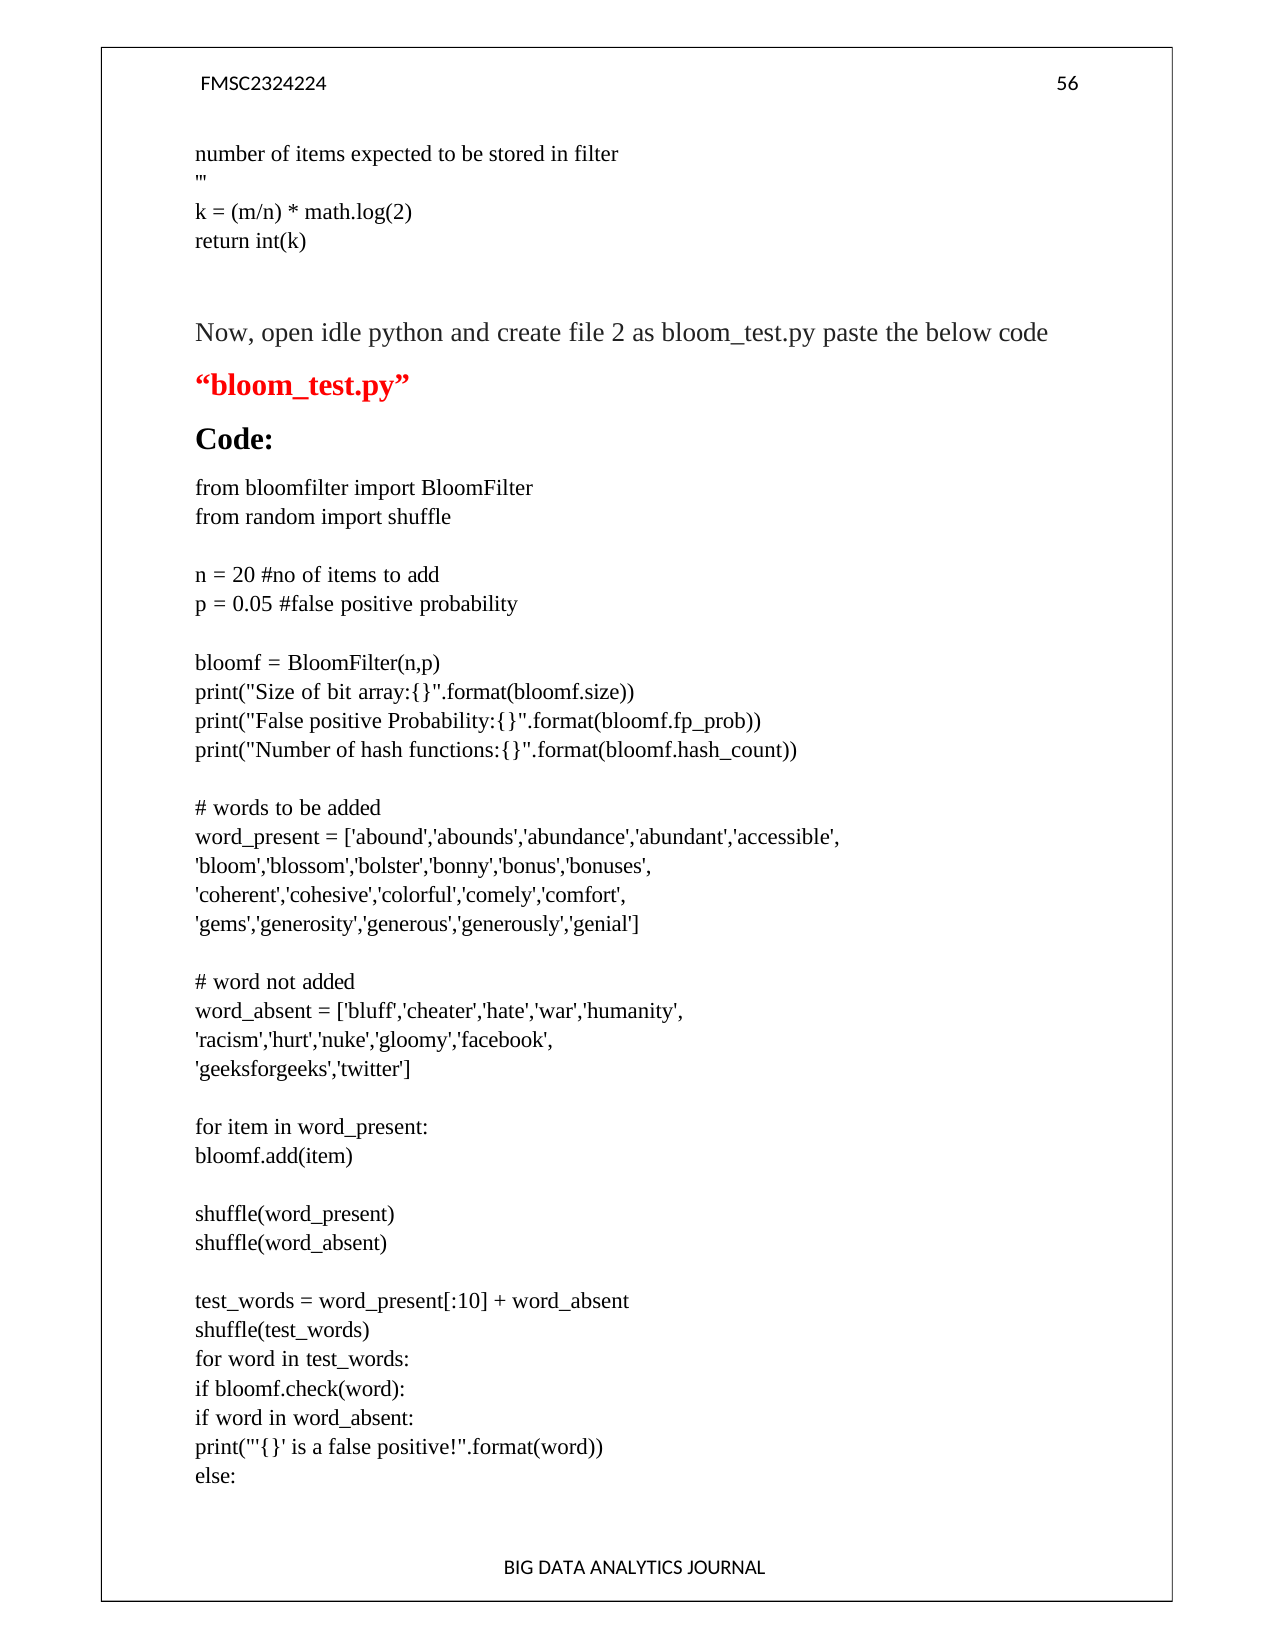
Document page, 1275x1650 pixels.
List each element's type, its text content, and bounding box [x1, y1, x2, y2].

text test_words = word_present[:10] + word_absent shuffle(test_words) [195, 1288, 799, 1343]
text for item in word_present: bloomf.add(item) [195, 1113, 498, 1168]
text shuffle(word_present) shuffle(word_absent) [195, 1200, 425, 1256]
text print("'{}' is a false positive!".format(word)) else: [195, 1433, 629, 1488]
text bloomf = BloomFilter(n,p) [195, 649, 1125, 675]
text if word in word_absent: [195, 1404, 1125, 1430]
text # words to be added [195, 794, 1125, 821]
text for word in test_words: [195, 1346, 1125, 1372]
text word_absent = ['bluff','cheater','hate','war','humanity', 'racism','hurt','nuke','gloomy','facebook', 'geeksforgeeks','twitter'] [195, 997, 738, 1081]
subtitle “bloom_test.py” Code: [195, 366, 425, 456]
text n = 20 #no of items to add [195, 561, 1125, 588]
text from bloomfilter import BloomFilter from random import shuffle [195, 474, 540, 530]
text p = 0.05 #false positive probability [195, 591, 1125, 617]
text print("False positive Probability:{}".format(bloomf.fp_prob)) print("Number of hash functions:{}".format(bloomf.hash_count)) [195, 707, 878, 762]
text Now, open idle python and create file 2 as bloom_test.py paste the below code [195, 316, 1125, 347]
text k = (m/n) * math.log(2) return int(k) [195, 198, 425, 253]
text print("Size of bit array:{}".format(bloomf.size)) [195, 678, 1125, 704]
text # word not added [195, 968, 1125, 994]
text number of items expected to be stored in filter ''' [195, 140, 629, 195]
text if bloomf.check(word): [195, 1374, 1125, 1401]
text word_present = ['abound','abounds','abundance','abundant','accessible', 'bloom','blossom','bolster','bonny','bonus','bonuses', 'coherent','cohesive','colorful','comely','comfort', 'gems','generosity','generous','generously','genial'] [195, 823, 1059, 936]
